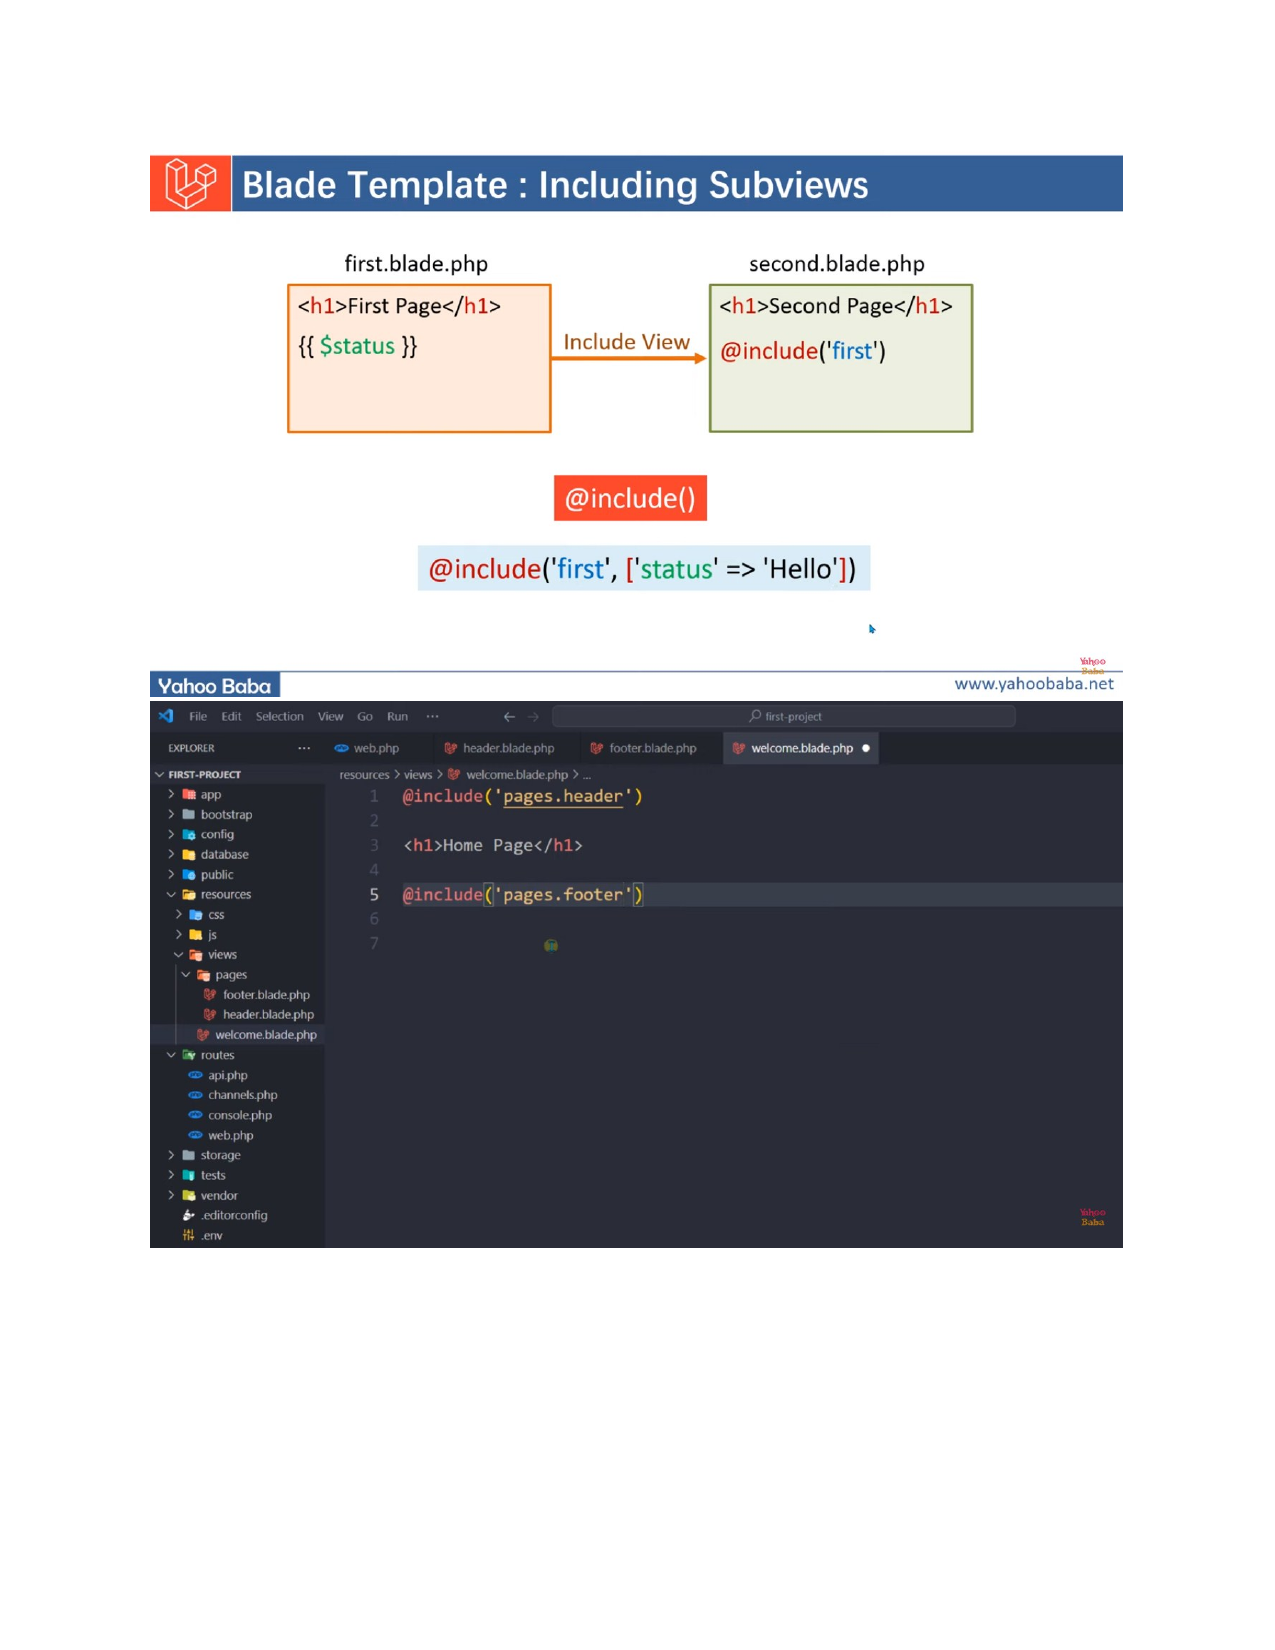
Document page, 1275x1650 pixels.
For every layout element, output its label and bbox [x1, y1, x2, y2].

picture [150, 150, 1123, 697]
picture [150, 701, 1123, 1248]
